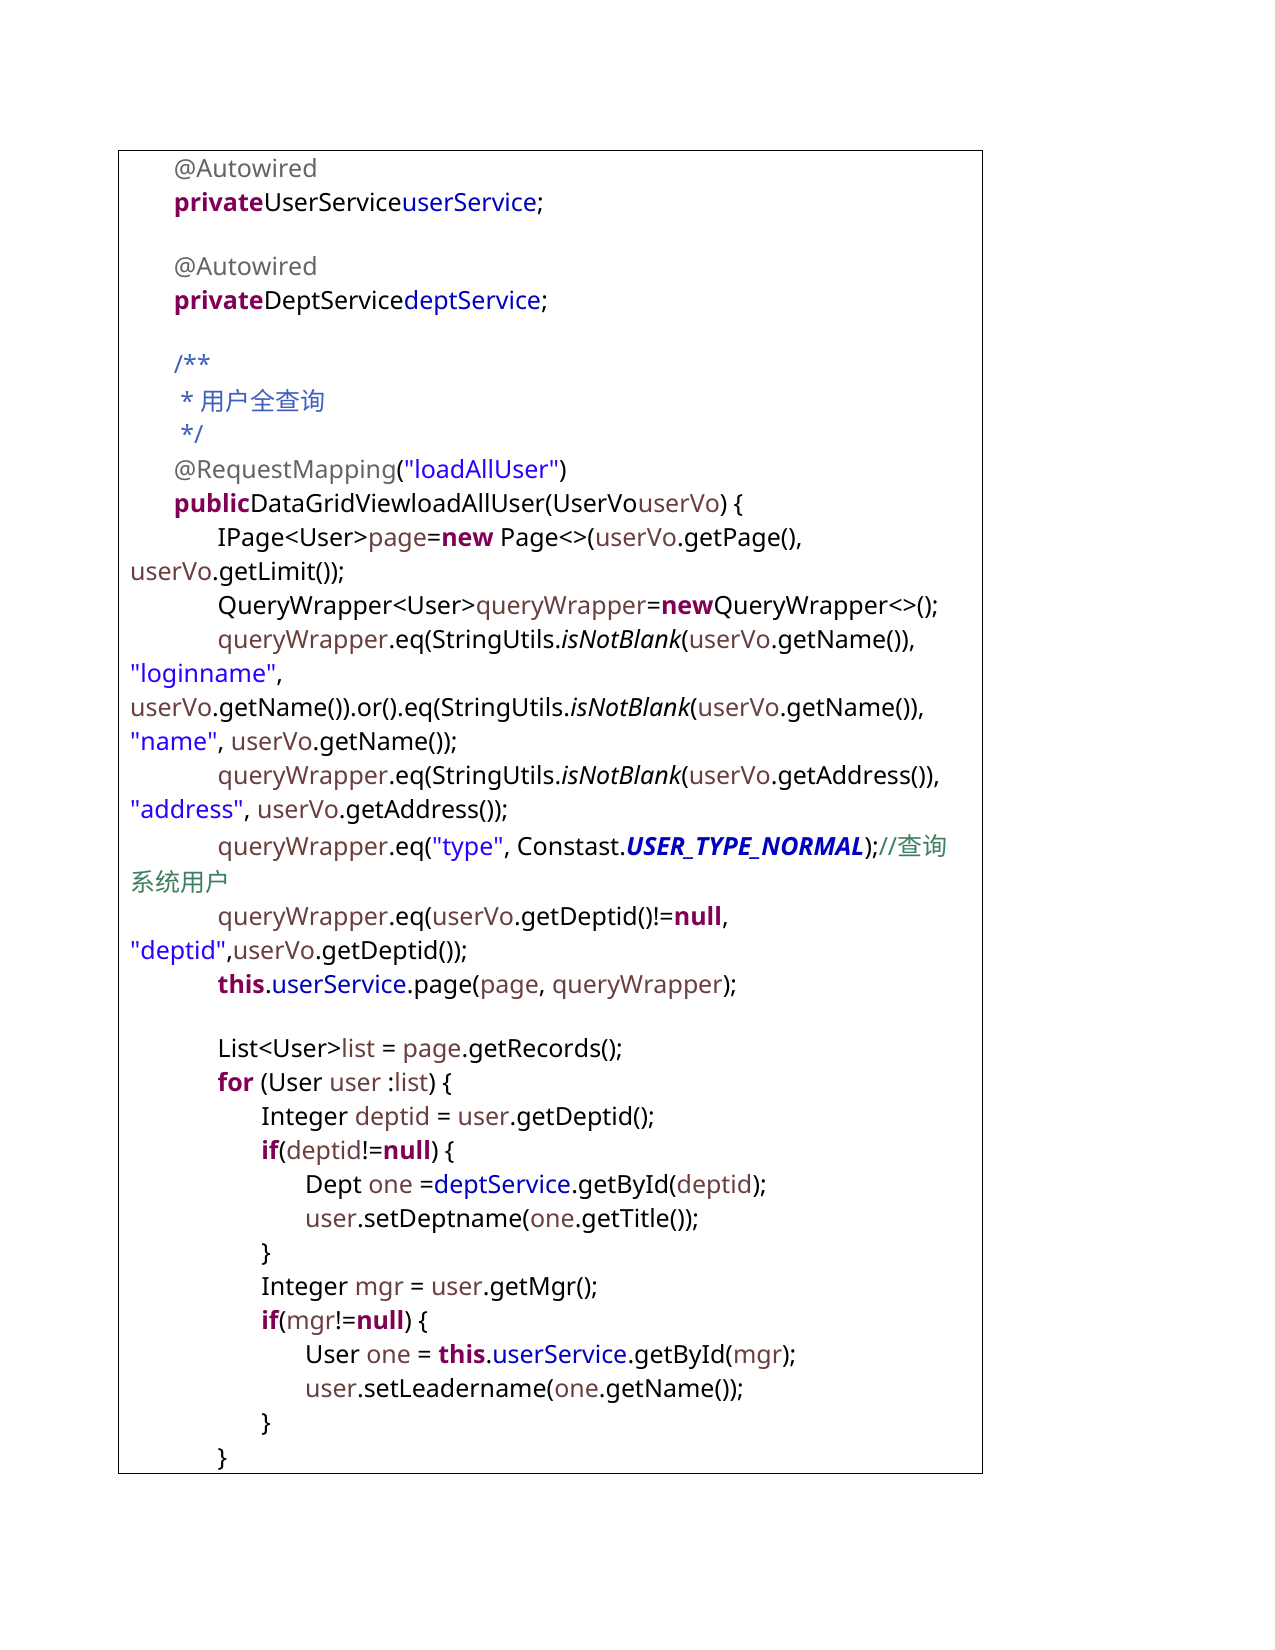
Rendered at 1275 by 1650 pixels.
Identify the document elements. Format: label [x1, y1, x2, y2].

table_header [119, 151, 982, 1473]
